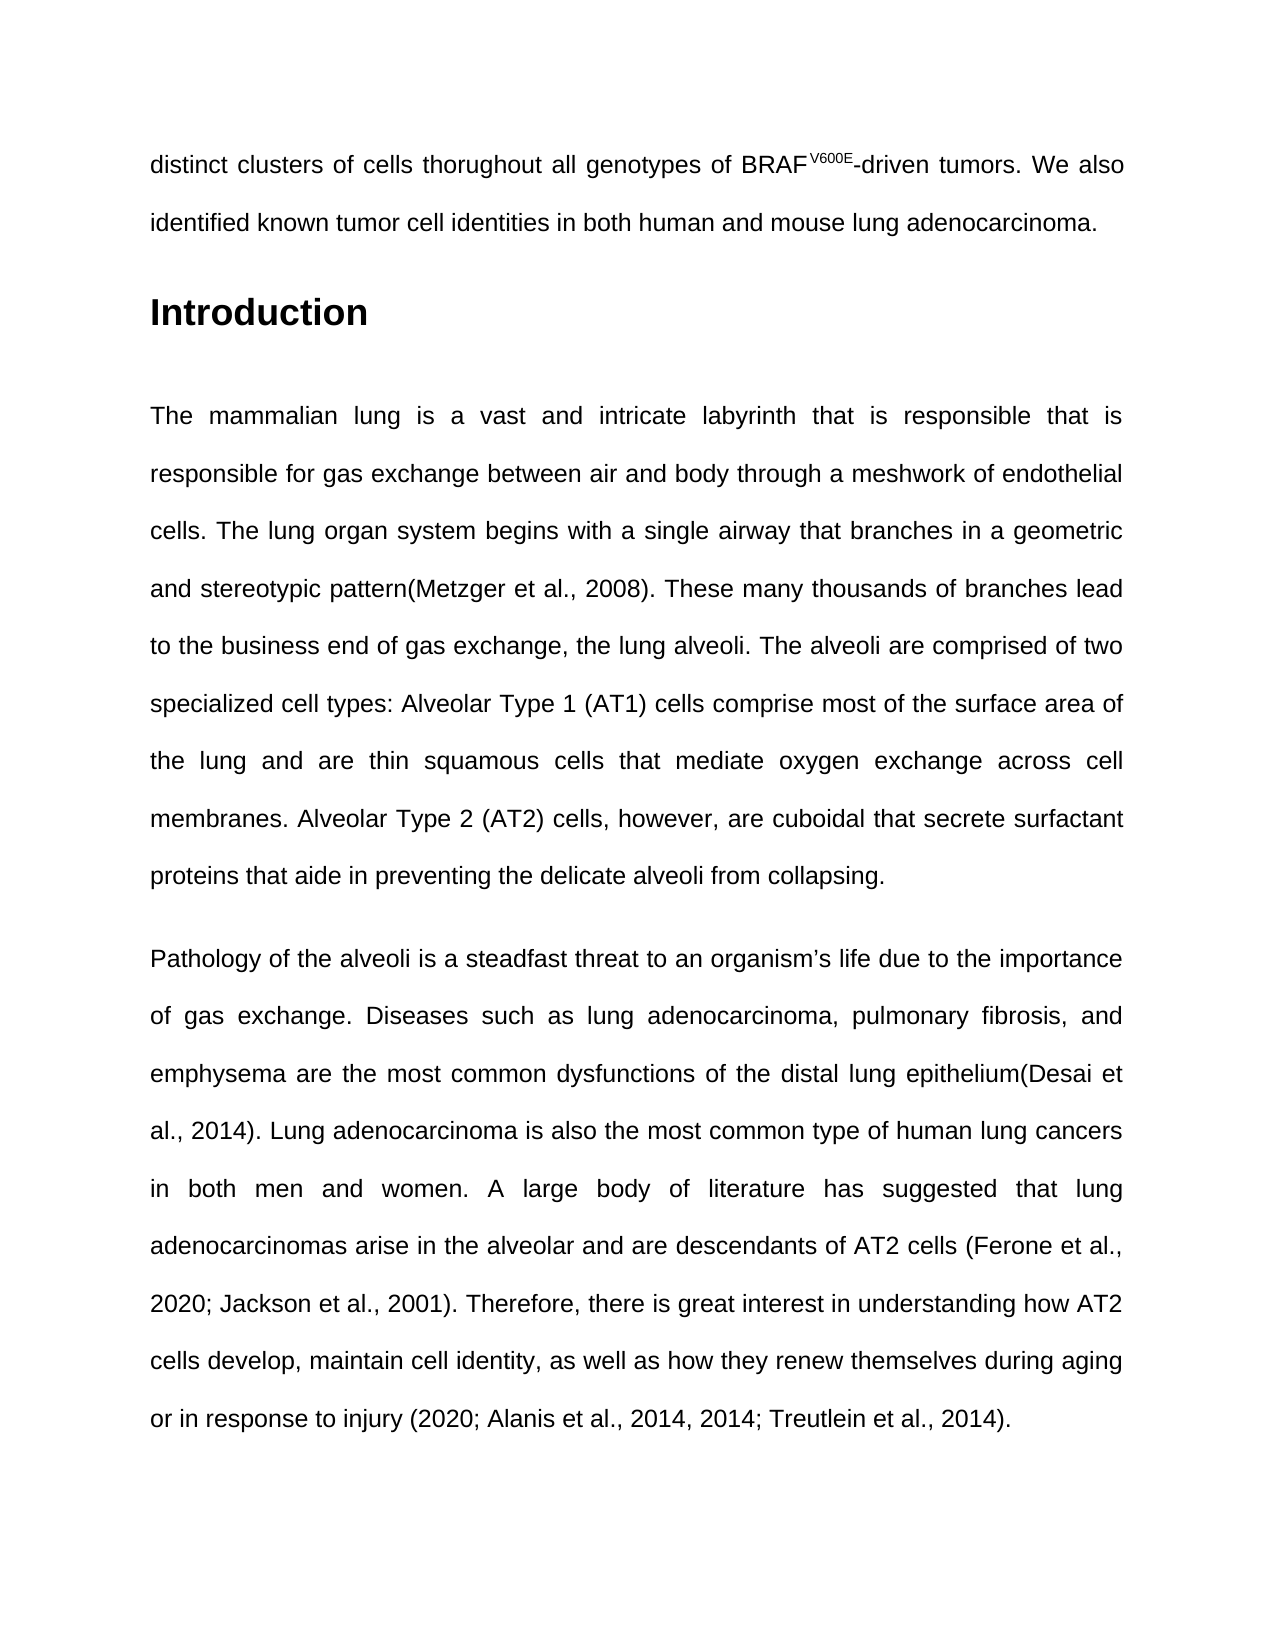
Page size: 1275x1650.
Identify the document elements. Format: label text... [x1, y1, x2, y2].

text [150, 150, 1125, 236]
subtitle Introduction [150, 290, 1125, 333]
text Pathology of the alveoli is a steadfast threat to an organism’s life due to the importance of gas exchange. Diseases such as lung adenocarcinoma, pulmonary fibrosis, and emphysema are the most common dysfunctions of the distal lung epithelium(Desai et al., 2014). Lung adenocarcinoma is also the most common type of human lung cancers in both men and women. A large body of literature has suggested that lung adenocarcinomas arise in the alveolar and are descendants of AT2 cells (Ferone et al., 2020; Jackson et al., 2001). Therefore, there is great interest in understanding how AT2 cells develop, maintain cell identity, as well as how they renew themselves during aging or in response to injury (2020; Alanis et al., 2014, 2014; Treutlein et al., 2014). [150, 944, 1125, 1432]
text The mammalian lung is a vast and intricate labyrinth that is responsible that is responsible for gas exchange between air and body through a meshwork of endothelial cells. The lung organ system begins with a single airway that branches in a geometric and stereotypic pattern(Metzger et al., 2008). These many thousands of branches lead to the business end of gas exchange, the lung alveoli. The alveoli are comprised of two specialized cell types: Alveolar Type 1 (AT1) cells comprise most of the surface area of the lung and are thin squamous cells that mediate oxygen exchange across cell membranes. Alveolar Type 2 (AT2) cells, however, are cuboidal that secrete surfactant proteins that aide in preventing the delicate alveoli from collapsing. [150, 401, 1125, 890]
